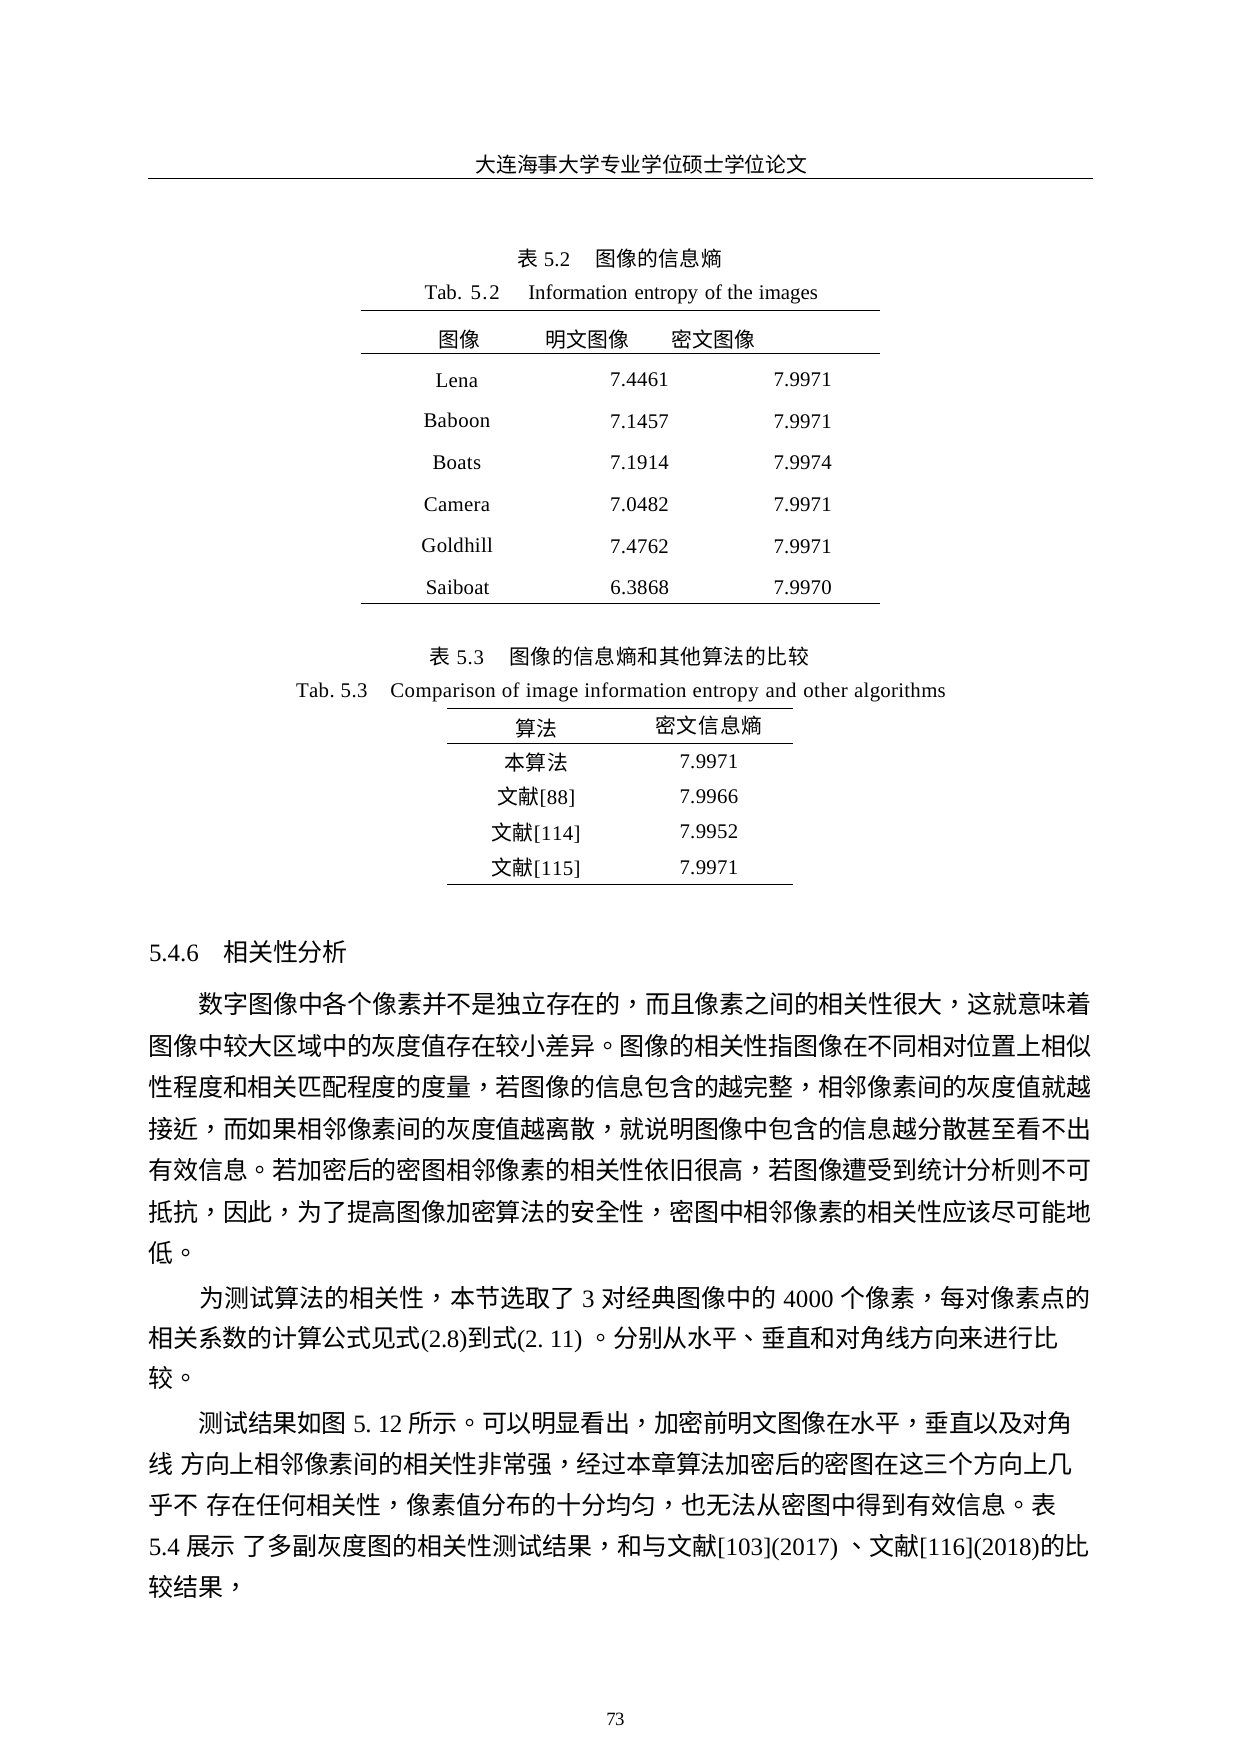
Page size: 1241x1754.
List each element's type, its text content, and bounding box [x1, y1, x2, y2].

text 表 5.3 图像的信息熵和其他算法的比较 [429, 643, 1101, 670]
text 数字图像中各个像素并不是独立存在的，而且像素之间的相关性很大，这就意味着 图像中较大区域中的灰度值存在较小差异。图像的相关性指图像在不同相对位置上相似 性程度和相关匹配程度的度量，若图像的信息包含的越完整，相邻像素间的灰度值就越 接近，而如果相邻像素间的灰度值越离散，就说明图像中包含的信息越分散甚至看不出 有效信息。若加密后的密图相邻像素的相关性依旧很高，若图像遭受到统计分析则不可 抵抗，因此，为了提高图像加密算法的安全性，密图中相邻像素的相关性应该尽可能地 低。 [148, 987, 1093, 1270]
table_cell 7.4461 [551, 354, 721, 399]
table_cell 文献[114] [447, 813, 617, 848]
text 5.4.6 相关性分析 [149, 936, 1101, 968]
table_cell Camera [361, 483, 551, 524]
table_cell 7.9966 [617, 777, 793, 813]
table_cell 7.1457 [551, 399, 721, 441]
table_cell 7.9974 [721, 441, 879, 482]
table_cell 7.9971 [617, 849, 793, 884]
table_cell Lena [361, 354, 551, 399]
table_cell 7.9971 [721, 483, 879, 524]
table_cell 7.0482 [551, 483, 721, 524]
table_cell 文献[115] [447, 849, 617, 884]
text 测试结果如图 5. 12 所示。可以明显看出，加密前明文图像在水平，垂直以及对角线 方向上相邻像素间的相关性非常强，经过本章算法加密后的密图在这三个方向上几乎不 存在任何相关性，像素值分布的十分均匀，也无法从密图中得到有效信息。表 5.4 展示 了多副灰度图的相关性测试结果，和与文献[103](2017) 、文献[116](2018)的比较结果， [148, 1405, 1093, 1604]
text 73 [606, 1712, 1101, 1729]
table_header 算法 [447, 709, 617, 743]
table_cell 7.9971 [617, 744, 793, 777]
table_cell 7.1914 [551, 441, 721, 482]
text Tab. 5.2 Information entropy of the images [424, 284, 1101, 304]
table_header 密文信息熵 [617, 709, 793, 743]
text 表 5.2 图像的信息熵 [517, 245, 1101, 272]
table_cell Boats [361, 441, 551, 482]
table_cell 7.9971 [721, 399, 879, 441]
table_cell 7.9971 [721, 354, 879, 399]
table_cell 7.9970 [721, 565, 879, 603]
table_cell 7.9971 [721, 524, 879, 565]
table_cell 6.3868 [551, 565, 721, 603]
table_cell Goldhill [361, 524, 551, 565]
table_cell 7.4762 [551, 524, 721, 565]
table_cell 文献[88] [447, 777, 617, 813]
text Tab. 5.3 Comparison of image information entropy and other algorithms [296, 681, 1101, 701]
table_cell Saiboat [361, 565, 551, 603]
table_cell 7.9952 [617, 813, 793, 848]
table_header 图像 明文图像 密文图像 [361, 311, 879, 352]
table_cell Baboon [361, 399, 551, 441]
text 为测试算法的相关性，本节选取了 3 对经典图像中的 4000 个像素，每对像素点的 相关系数的计算公式见式(2.8)到式(2. 11) 。分别从水平、垂直和对角线方向来进行比较。 [149, 1280, 1101, 1395]
table_cell 本算法 [447, 744, 617, 777]
